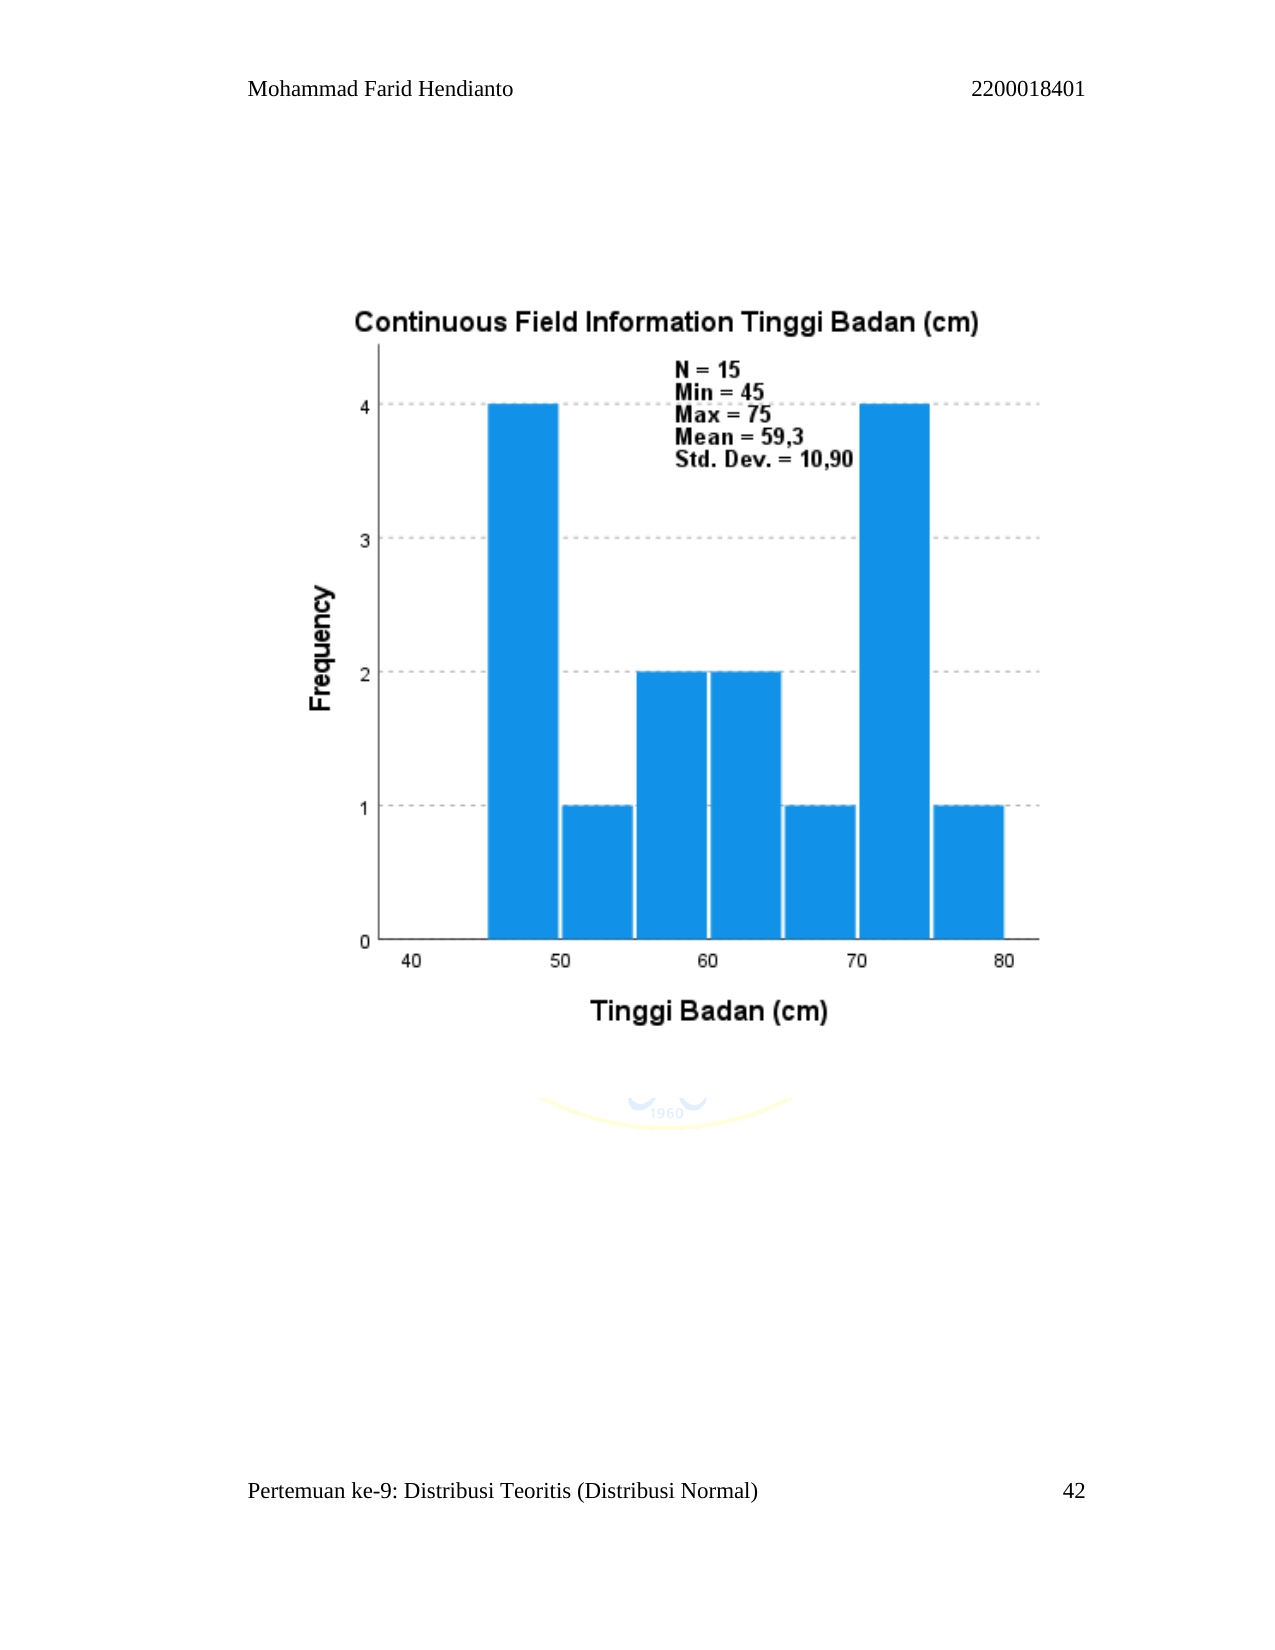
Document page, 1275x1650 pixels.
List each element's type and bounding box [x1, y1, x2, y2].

picture [236, 236, 1098, 1098]
